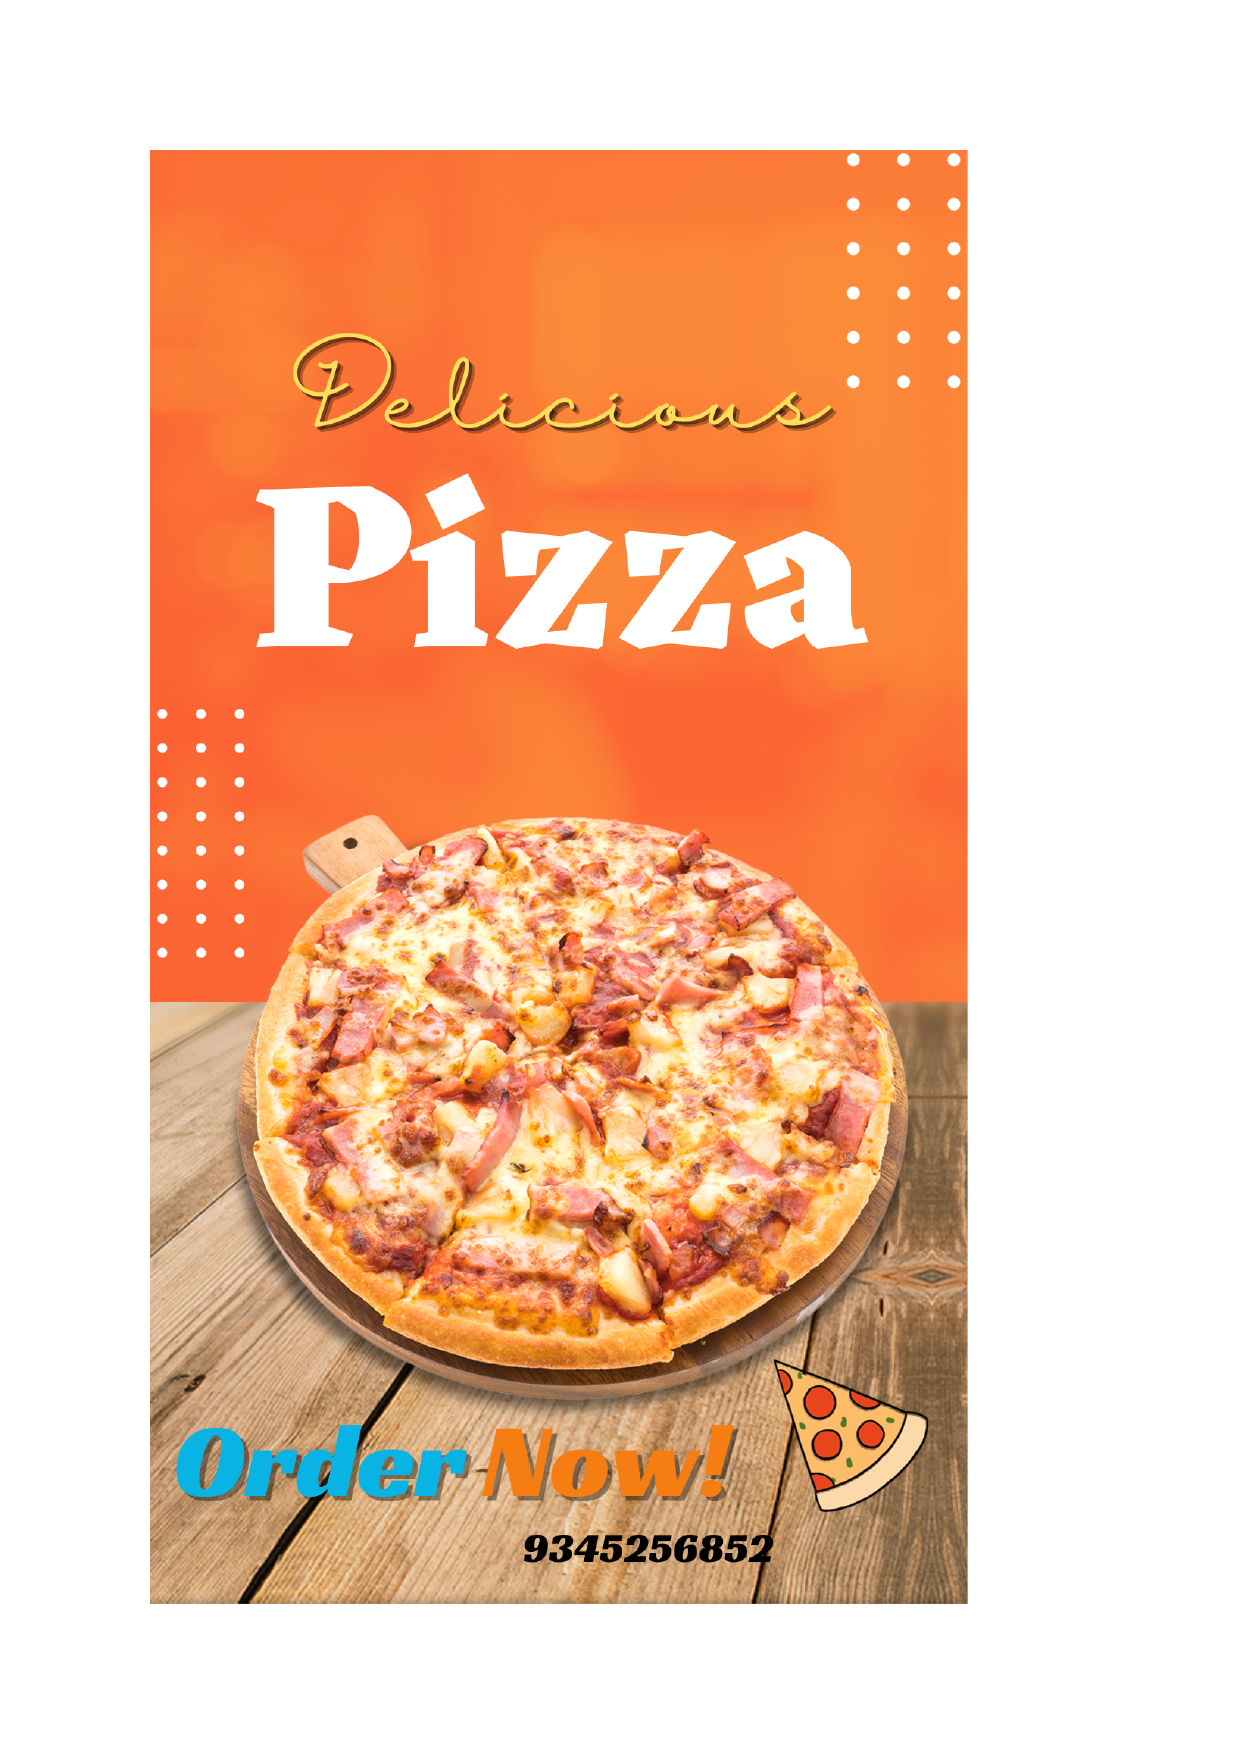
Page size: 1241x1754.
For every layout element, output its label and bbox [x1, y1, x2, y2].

picture [150, 150, 968, 1604]
